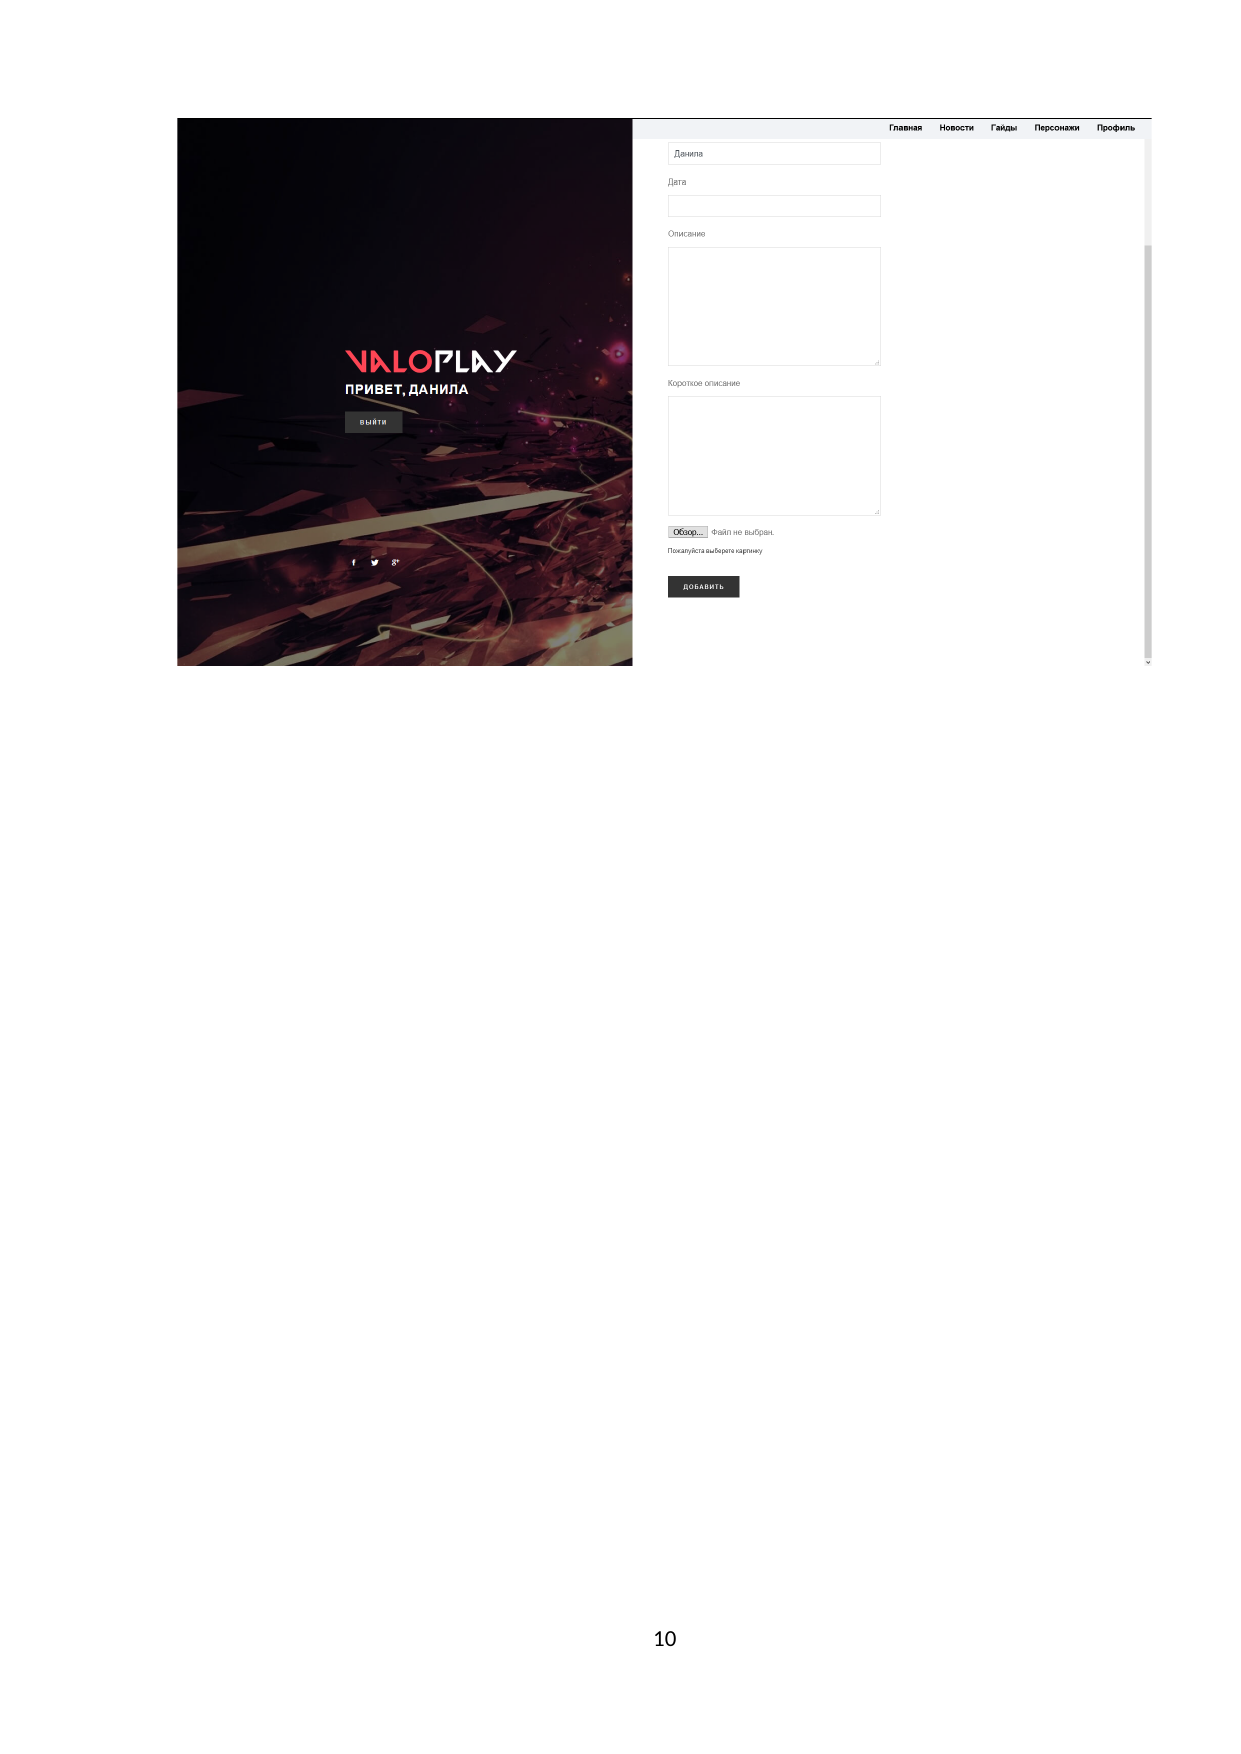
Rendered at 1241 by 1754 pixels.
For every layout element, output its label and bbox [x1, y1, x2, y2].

picture [177, 118, 1152, 666]
